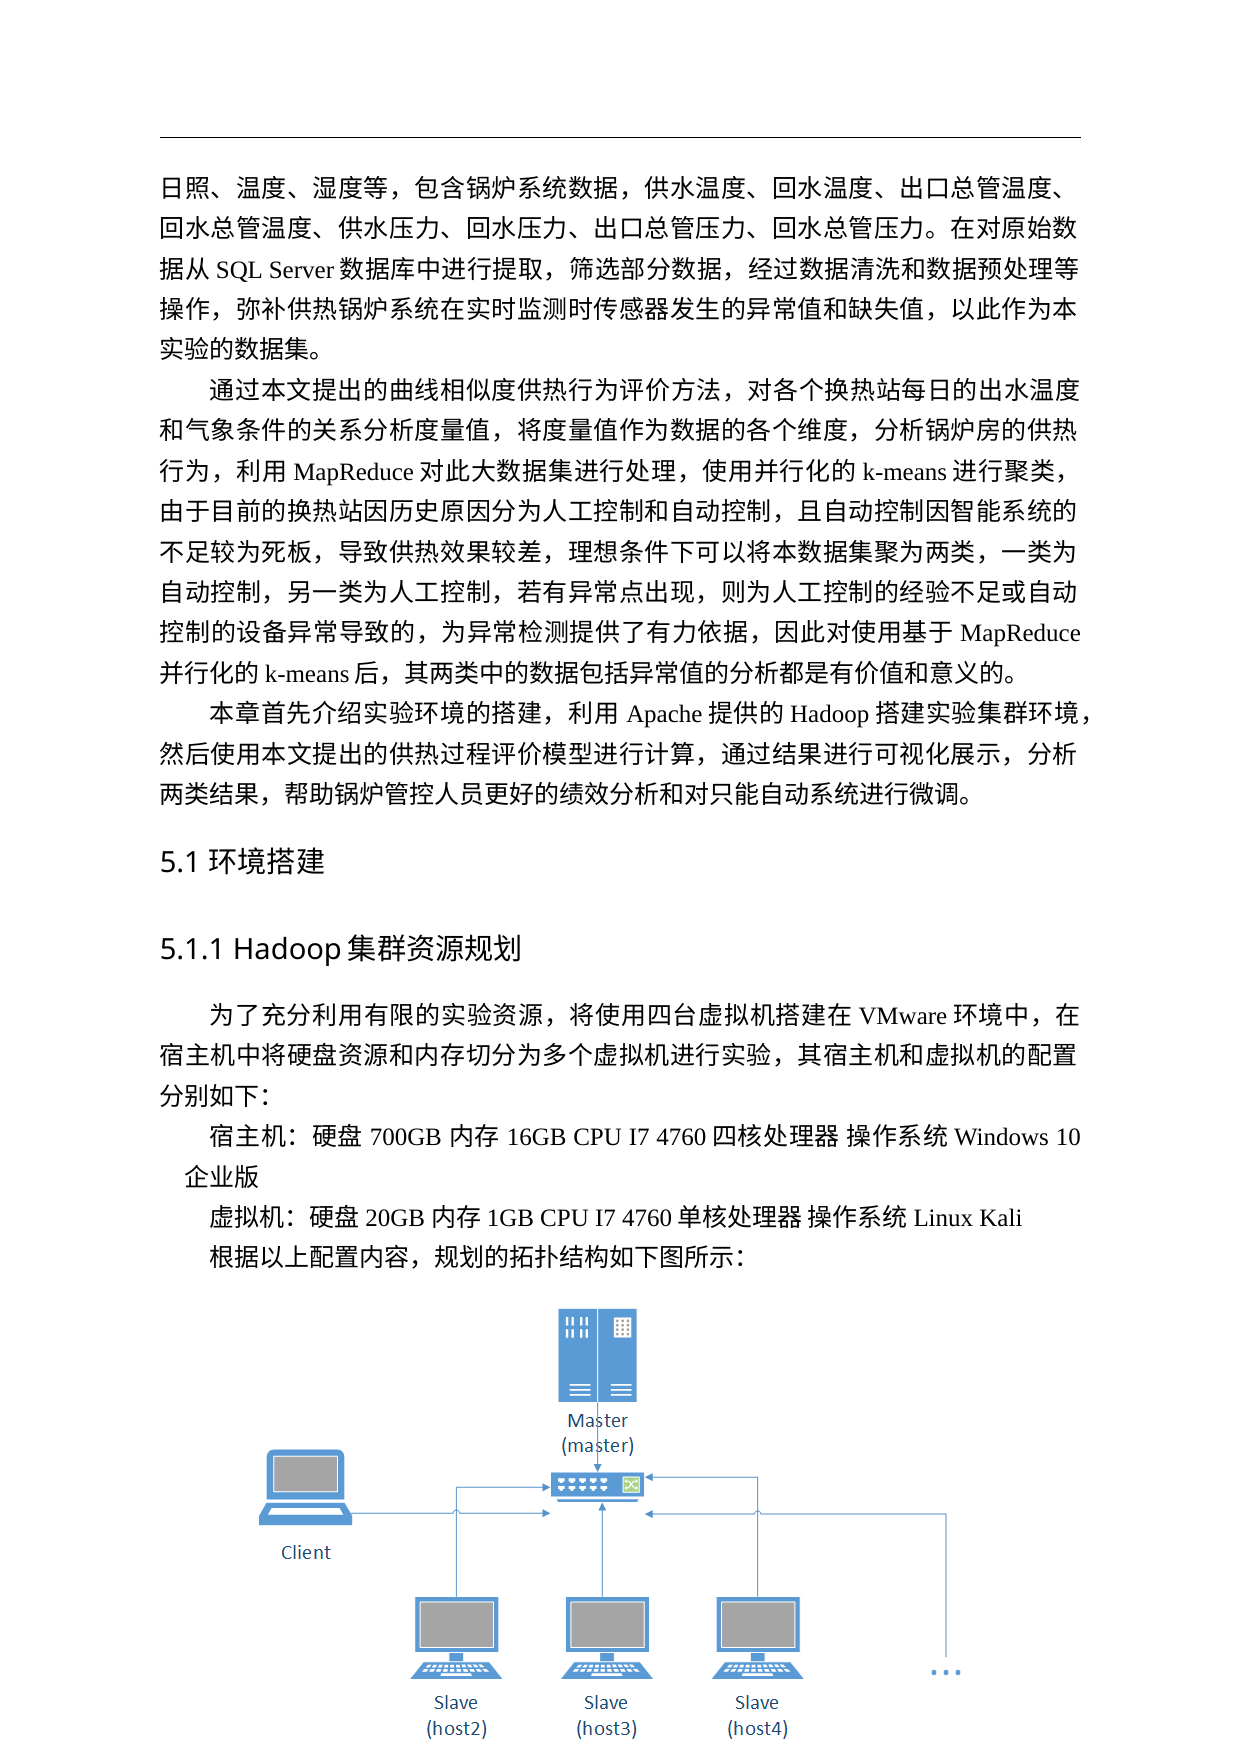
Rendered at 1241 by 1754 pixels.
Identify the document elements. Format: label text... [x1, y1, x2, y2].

subtitle 5.1.1 Hadoop集群资源规划 [159, 906, 1081, 987]
text 为了充分利用有限的实验资源，将使用四台虚拟机搭建在VMware环境中，在宿主机中将硬盘资源和内存切分为多个虚拟机进行实验，其宿主机和虚拟机的配置分别如下： [159, 993, 1081, 1114]
text 根据以上配置内容，规划的拓扑结构如下图所示： [159, 1236, 1081, 1276]
picture [257, 1307, 988, 1752]
text 虚拟机：硬盘 20GB 内存 1GB CPU I7 4760单核处理器 操作系统 Linux Kali [159, 1195, 1081, 1236]
text 本章首先介绍实验环境的搭建，利用Apache提供的Hadoop搭建实验集群环境，然后使用本文提出的供热过程评价模型进行计算，通过结果进行可视化展示，分析两类结果，帮助锅炉管控人员更好的绩效分析和对只能自动系统进行微调。 [159, 692, 1081, 813]
text 宿主机：硬盘 700GB 内存 16GB CPU I7 4760四核处理器 操作系统Windows 10 企业版 [184, 1114, 1081, 1195]
subtitle 5.1 环境搭建 [159, 819, 1081, 900]
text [159, 166, 1081, 368]
text 通过本文提出的曲线相似度供热行为评价方法，对各个换热站每日的出水温度和气象条件的关系分析度量值，将度量值作为数据的各个维度，分析锅炉房的供热行为，利用MapReduce对此大数据集进行处理，使用并行化的k-means进行聚类，由于目前的换热站因历史原因分为人工控制和自动控制，且自动控制因智能系统的不足较为死板，导致供热效果较差，理想条件下可以将本数据集聚为两类，一类为自动控制，另一类为人工控制，若有异常点出现，则为人工控制的经验不足或自动控制的设备异常导致的，为异常检测提供了有力依据，因此对使用基于MapReduce并行化的k-means后，其两类中的数据包括异常值的分析都是有价值和意义的。 [159, 368, 1081, 692]
